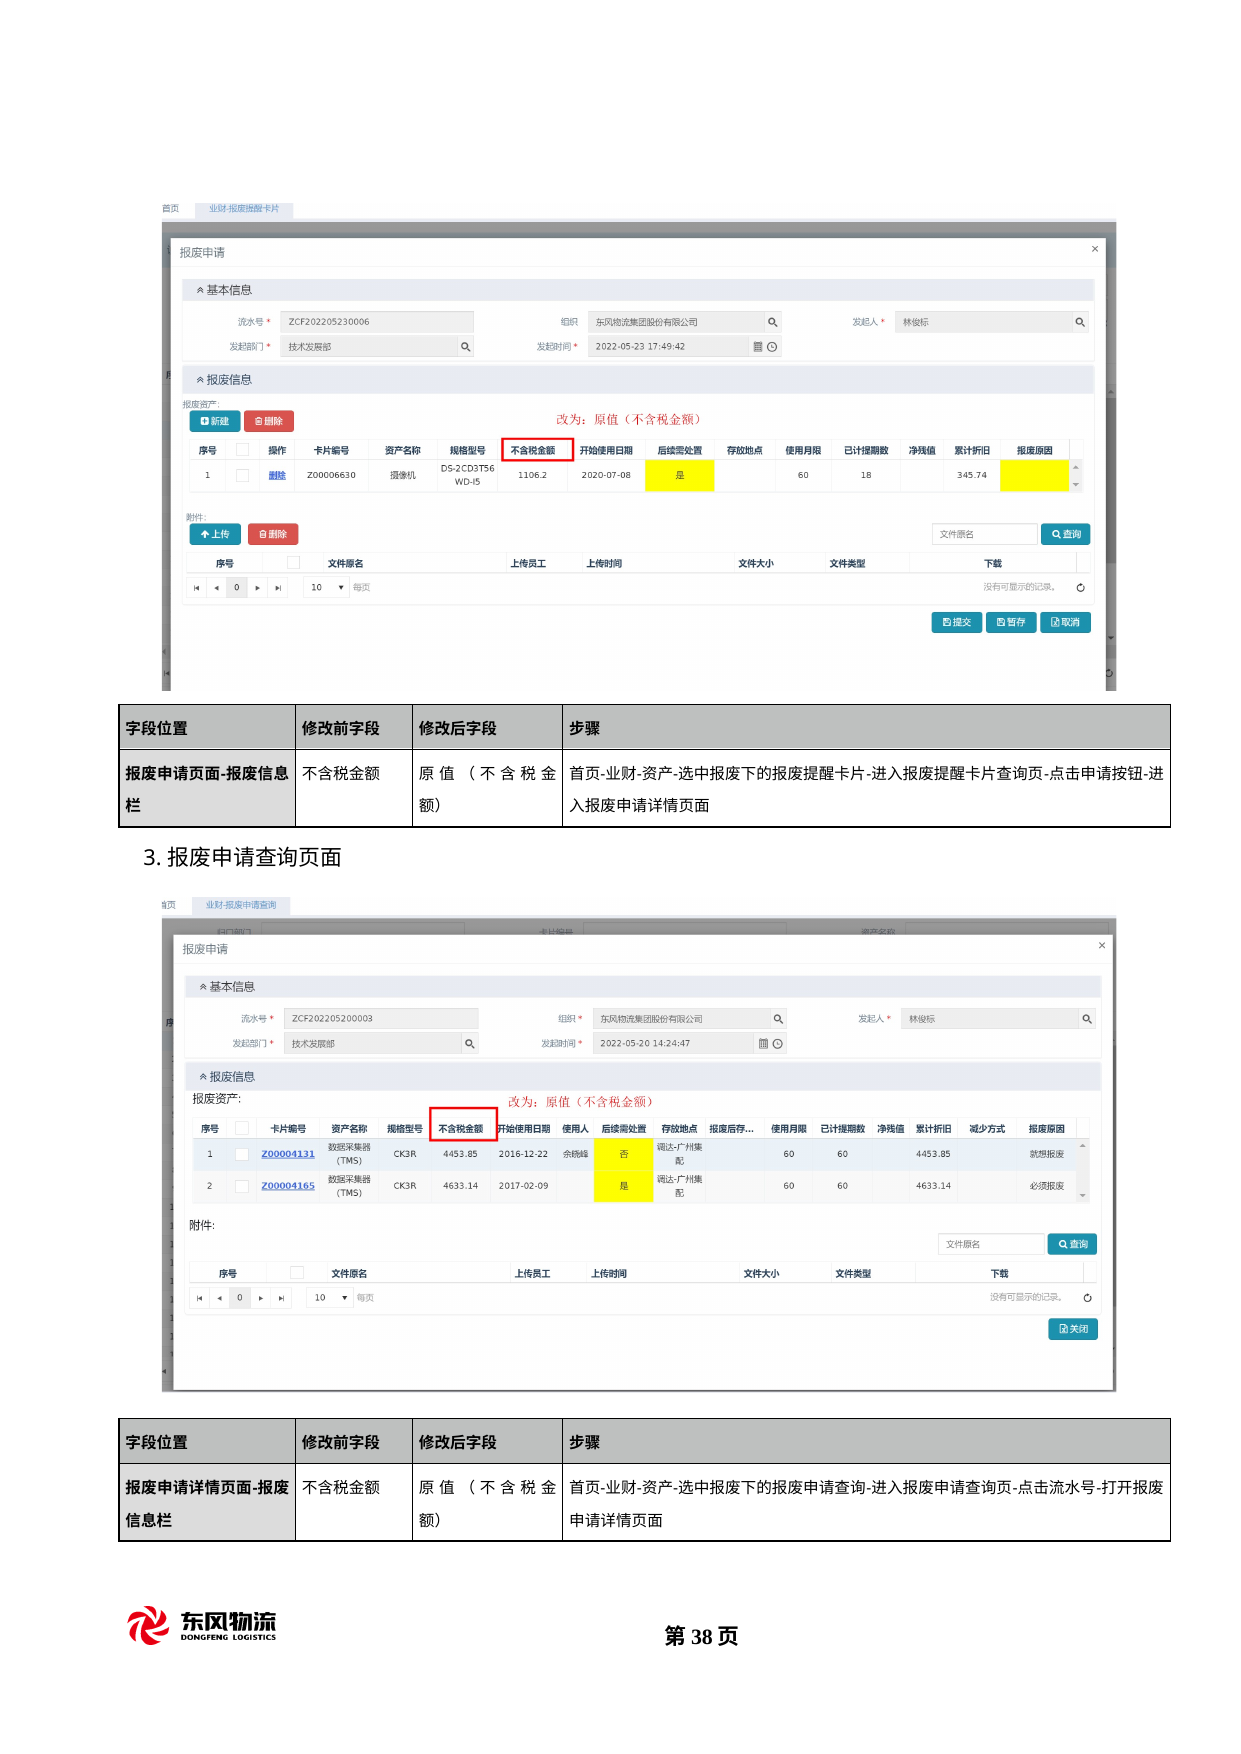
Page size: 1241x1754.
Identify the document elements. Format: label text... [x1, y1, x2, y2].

picture [161, 897, 1117, 1393]
picture [127, 1606, 276, 1645]
table_cell 报废申请页面-报废信息栏 [120, 750, 295, 826]
table_cell 原值（不含税金额） [413, 1464, 562, 1540]
picture [161, 203, 1117, 691]
table_cell 原值（不含税金额） [413, 750, 562, 826]
table_header 修改后字段 [413, 1419, 562, 1463]
table_cell 首页-业财-资产-选中报废下的报废申请查询-进入报废申请查询页-点击流水号-打开报废申请详情页面 [563, 1464, 1170, 1540]
table_header 字段位置 [120, 705, 295, 748]
table_header 修改前字段 [296, 705, 412, 748]
table_cell 报废申请详情页面-报废信息栏 [120, 1464, 295, 1540]
table_cell 首页-业财-资产-选中报废下的报废提醒卡片-进入报废提醒卡片查询页-点击申请按钮-进入报废申请详情页面 [563, 750, 1170, 826]
list 报废申请查询页面 [143, 840, 1122, 873]
table_header 修改后字段 [413, 705, 562, 748]
table_header 步骤 [563, 705, 1170, 748]
table_header 修改前字段 [296, 1419, 412, 1463]
table_header 步骤 [563, 1419, 1170, 1463]
table_header 字段位置 [120, 1419, 295, 1463]
table_cell 不含税金额 [296, 750, 412, 826]
table_cell 不含税金额 [296, 1464, 412, 1540]
